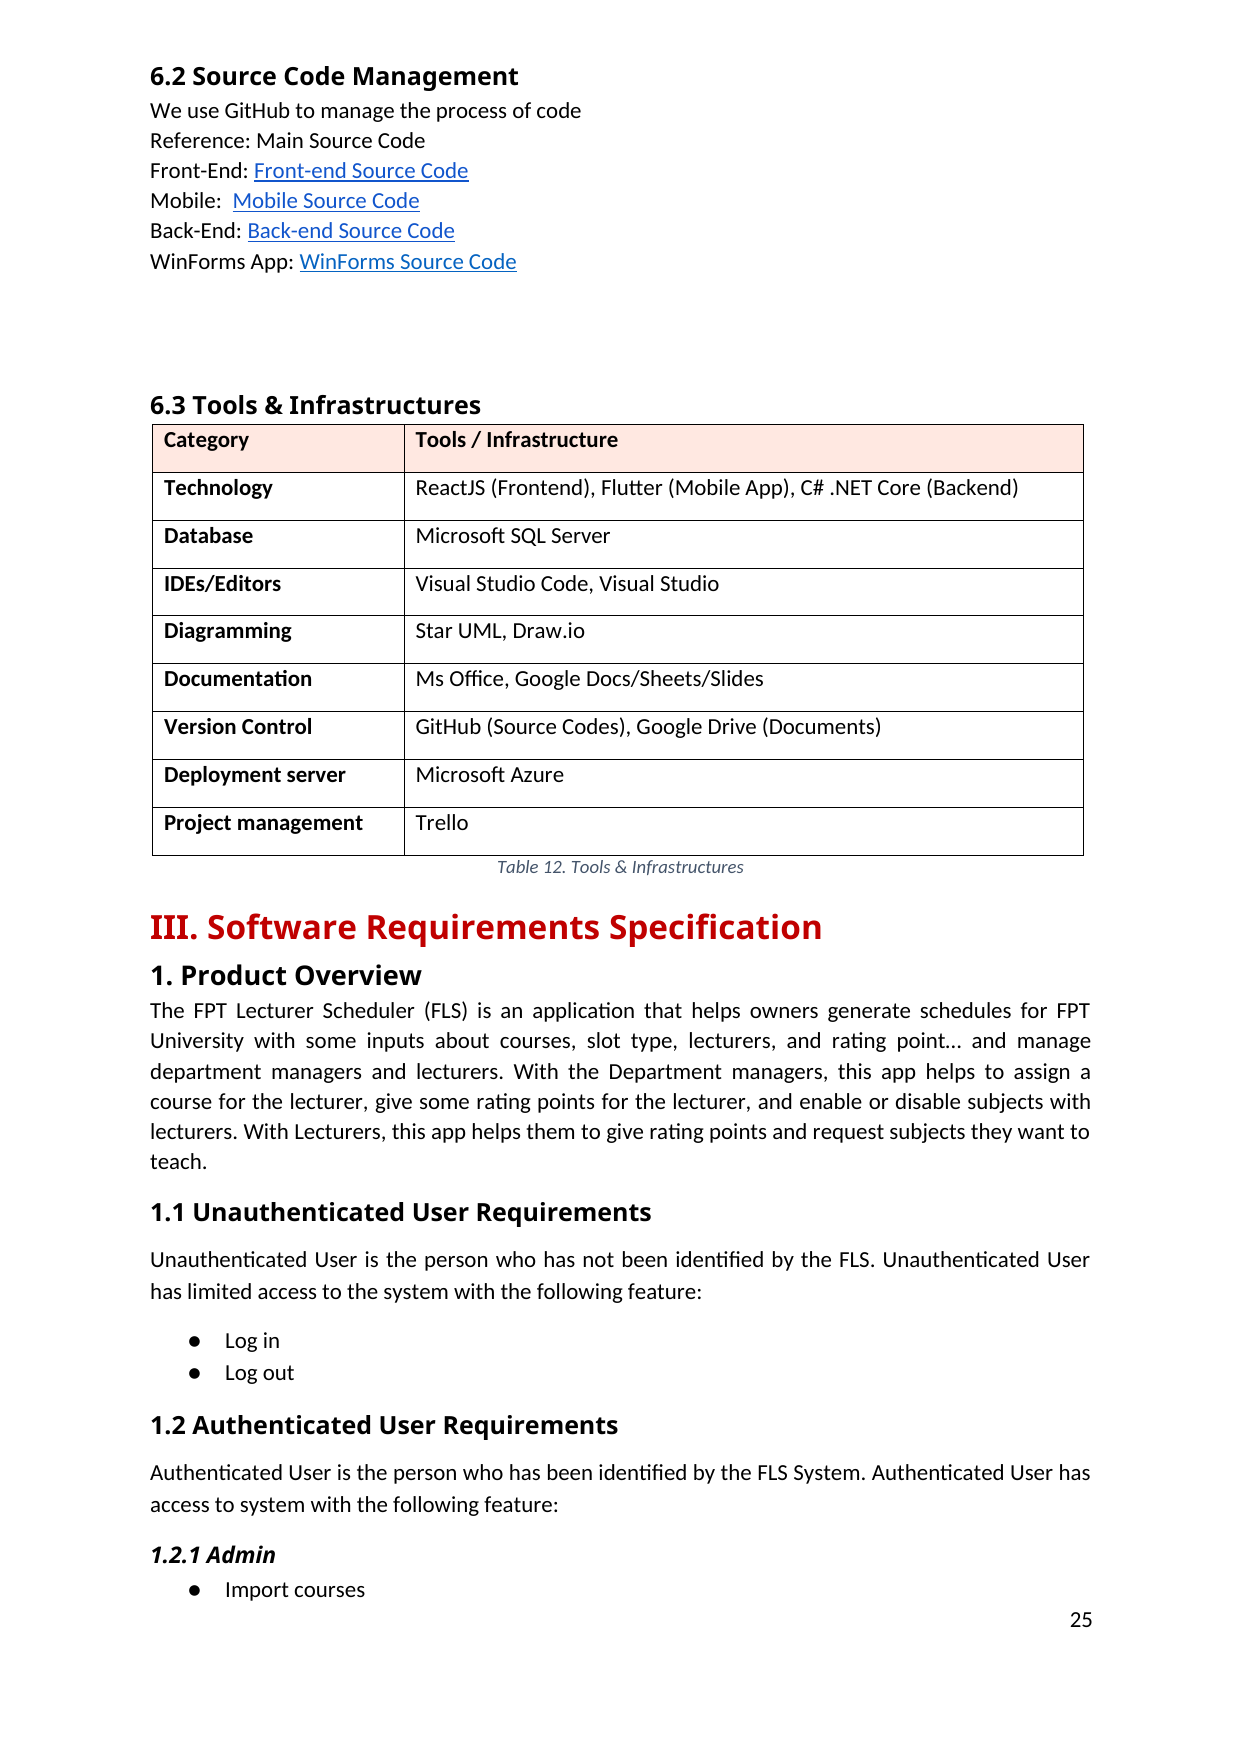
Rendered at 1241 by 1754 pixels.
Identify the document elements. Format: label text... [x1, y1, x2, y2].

text Reference: Main Source Code [150, 126, 1093, 154]
subtitle 6.3 Tools & Infrastructures [150, 387, 1093, 421]
table_cell Version Control [153, 712, 404, 759]
text WinForms App: WinForms Source Code [150, 247, 1093, 275]
text We use GitHub to manage the process of code [150, 96, 1093, 124]
table_cell Microsoft Azure [405, 760, 1083, 807]
subtitle III. Software Requirements Specification [150, 903, 1093, 949]
text Back-End: Back-end Source Code [150, 217, 1093, 244]
table_cell Visual Studio Code, Visual Studio [405, 569, 1083, 615]
table_cell Documentation [153, 664, 404, 711]
table_cell Ms Office, Google Docs/Sheets/Slides [405, 664, 1083, 711]
list Import courses [187, 1575, 1093, 1603]
text Unauthenticated User is the person who has not been identified by the FLS. Unauthenticated User has limited access to the system with the following feature: [150, 1245, 1093, 1306]
subtitle 1. Product Overview [150, 957, 1093, 993]
list Log in [187, 1326, 1093, 1354]
text Mobile: Mobile Source Code [150, 186, 1093, 214]
table_cell Diagramming [153, 616, 404, 663]
subtitle 6.2 Source Code Management [150, 59, 1093, 93]
table_cell Technology [153, 473, 404, 520]
text The FPT Lecturer Scheduler (FLS) is an application that helps owners generate schedules for FPT University with some inputs about courses, slot type, lecturers, and rating point… and manage department managers and lecturers. With the Department managers, this app helps to assign a course for the lecturer, give some rating points for the lecturer, and enable or disable subjects with lecturers. With Lecturers, this app helps them to give rating points and request subjects they want to teach. [150, 996, 1093, 1175]
subtitle 1.1 Unauthenticated User Requirements [150, 1194, 1093, 1228]
table_cell Project management [153, 808, 404, 854]
table_header Category [153, 425, 404, 472]
subtitle 1.2.1 Admin [150, 1539, 1093, 1571]
table_header Tools / Infrastructure [405, 425, 1083, 472]
table_cell Microsoft SQL Server [405, 521, 1083, 568]
table_cell Deployment server [153, 760, 404, 807]
table_cell ReactJS (Frontend), Flutter (Mobile App), C# .NET Core (Backend) [405, 473, 1083, 520]
table_cell Trello [405, 808, 1083, 854]
table_cell GitHub (Source Codes), Google Drive (Documents) [405, 712, 1083, 759]
table_cell Database [153, 521, 404, 568]
table_cell Star UML, Draw.io [405, 616, 1083, 663]
subtitle 1.2 Authenticated User Requirements [150, 1407, 1093, 1441]
table_cell IDEs/Editors [153, 569, 404, 615]
list Log out [187, 1358, 1093, 1387]
text Authenticated User is the person who has been identified by the FLS System. Authenticated User has access to system with the following feature: [150, 1458, 1093, 1519]
text Front-End: Front-end Source Code [150, 156, 1093, 184]
